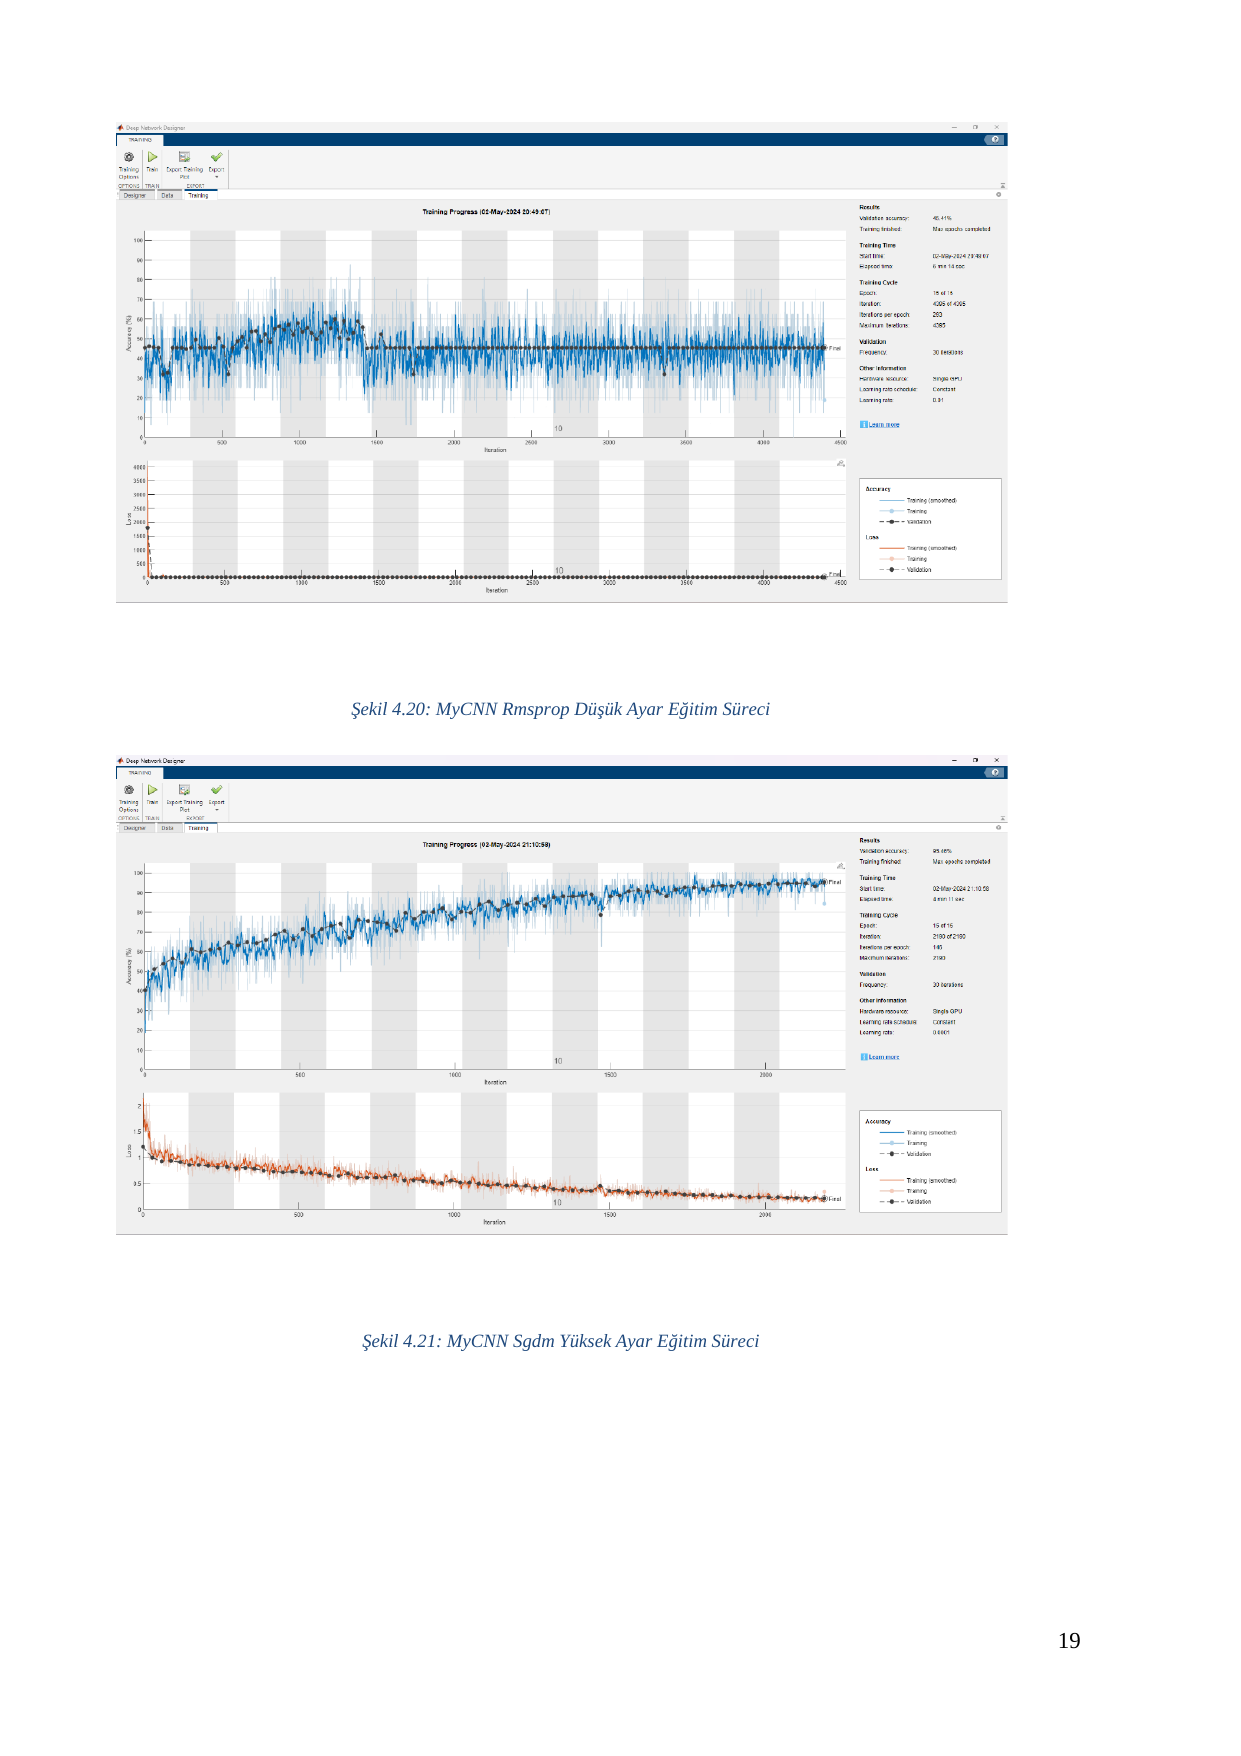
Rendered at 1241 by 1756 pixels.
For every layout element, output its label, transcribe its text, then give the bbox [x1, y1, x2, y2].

text Şekil 4.20: MyCNN Rmsprop Düşük Ayar Eğitim Süreci [19, 698, 1105, 719]
picture [116, 755, 1008, 1235]
text Şekil 4.21: MyCNN Sgdm Yüksek Ayar Eğitim Süreci [19, 1330, 1105, 1352]
picture [116, 122, 1008, 603]
